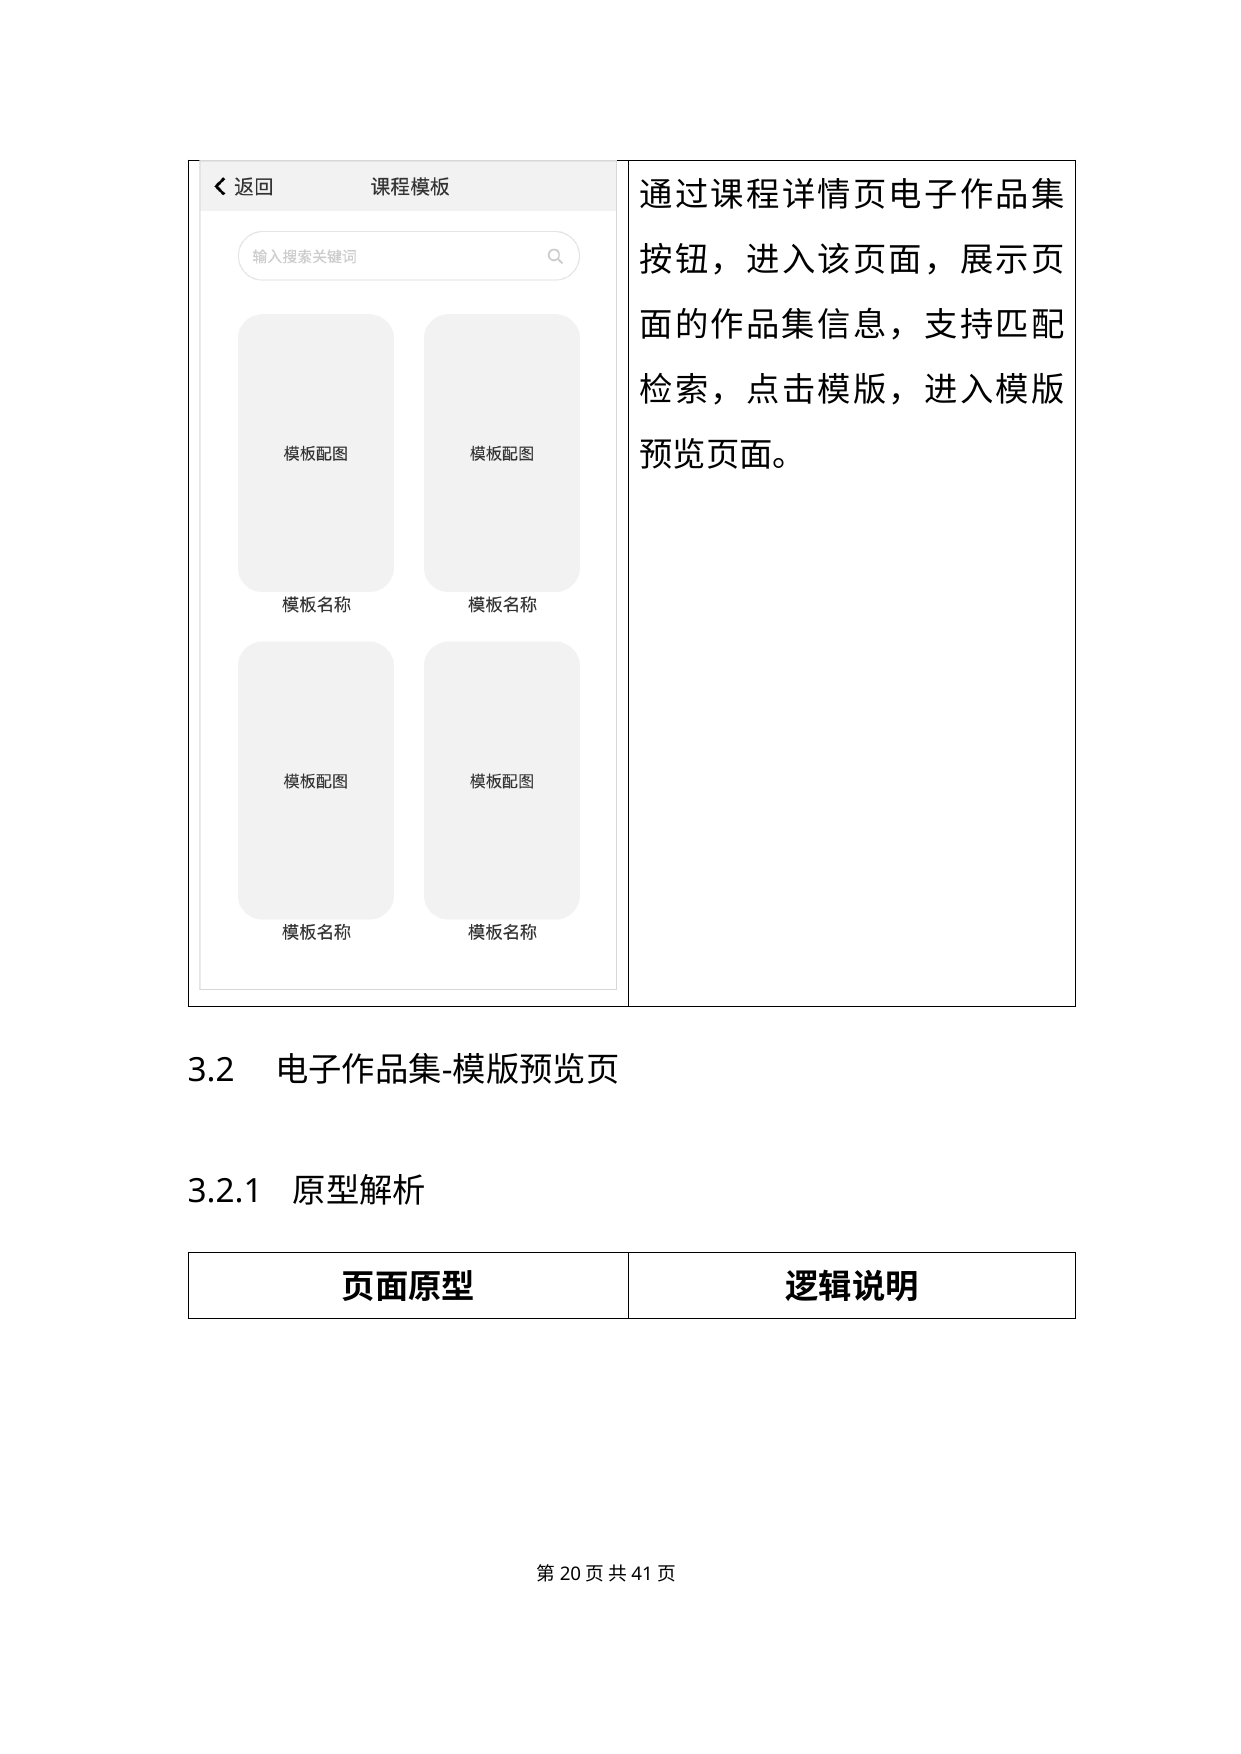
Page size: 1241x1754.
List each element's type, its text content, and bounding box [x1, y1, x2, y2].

subtitle 电子作品集-模版预览页 [187, 1036, 1053, 1101]
table_header 页面原型 [189, 1253, 628, 1318]
picture [199, 160, 617, 990]
subtitle 原型解析 [187, 1157, 1053, 1222]
table_cell 通过课程详情页电子作品集按钮，进入该页面，展示页面的作品集信息，支持匹配检索，点击模版，进入模版预览页面。 [629, 161, 1075, 1006]
table_cell [189, 161, 628, 1006]
table_header 逻辑说明 [629, 1253, 1075, 1318]
